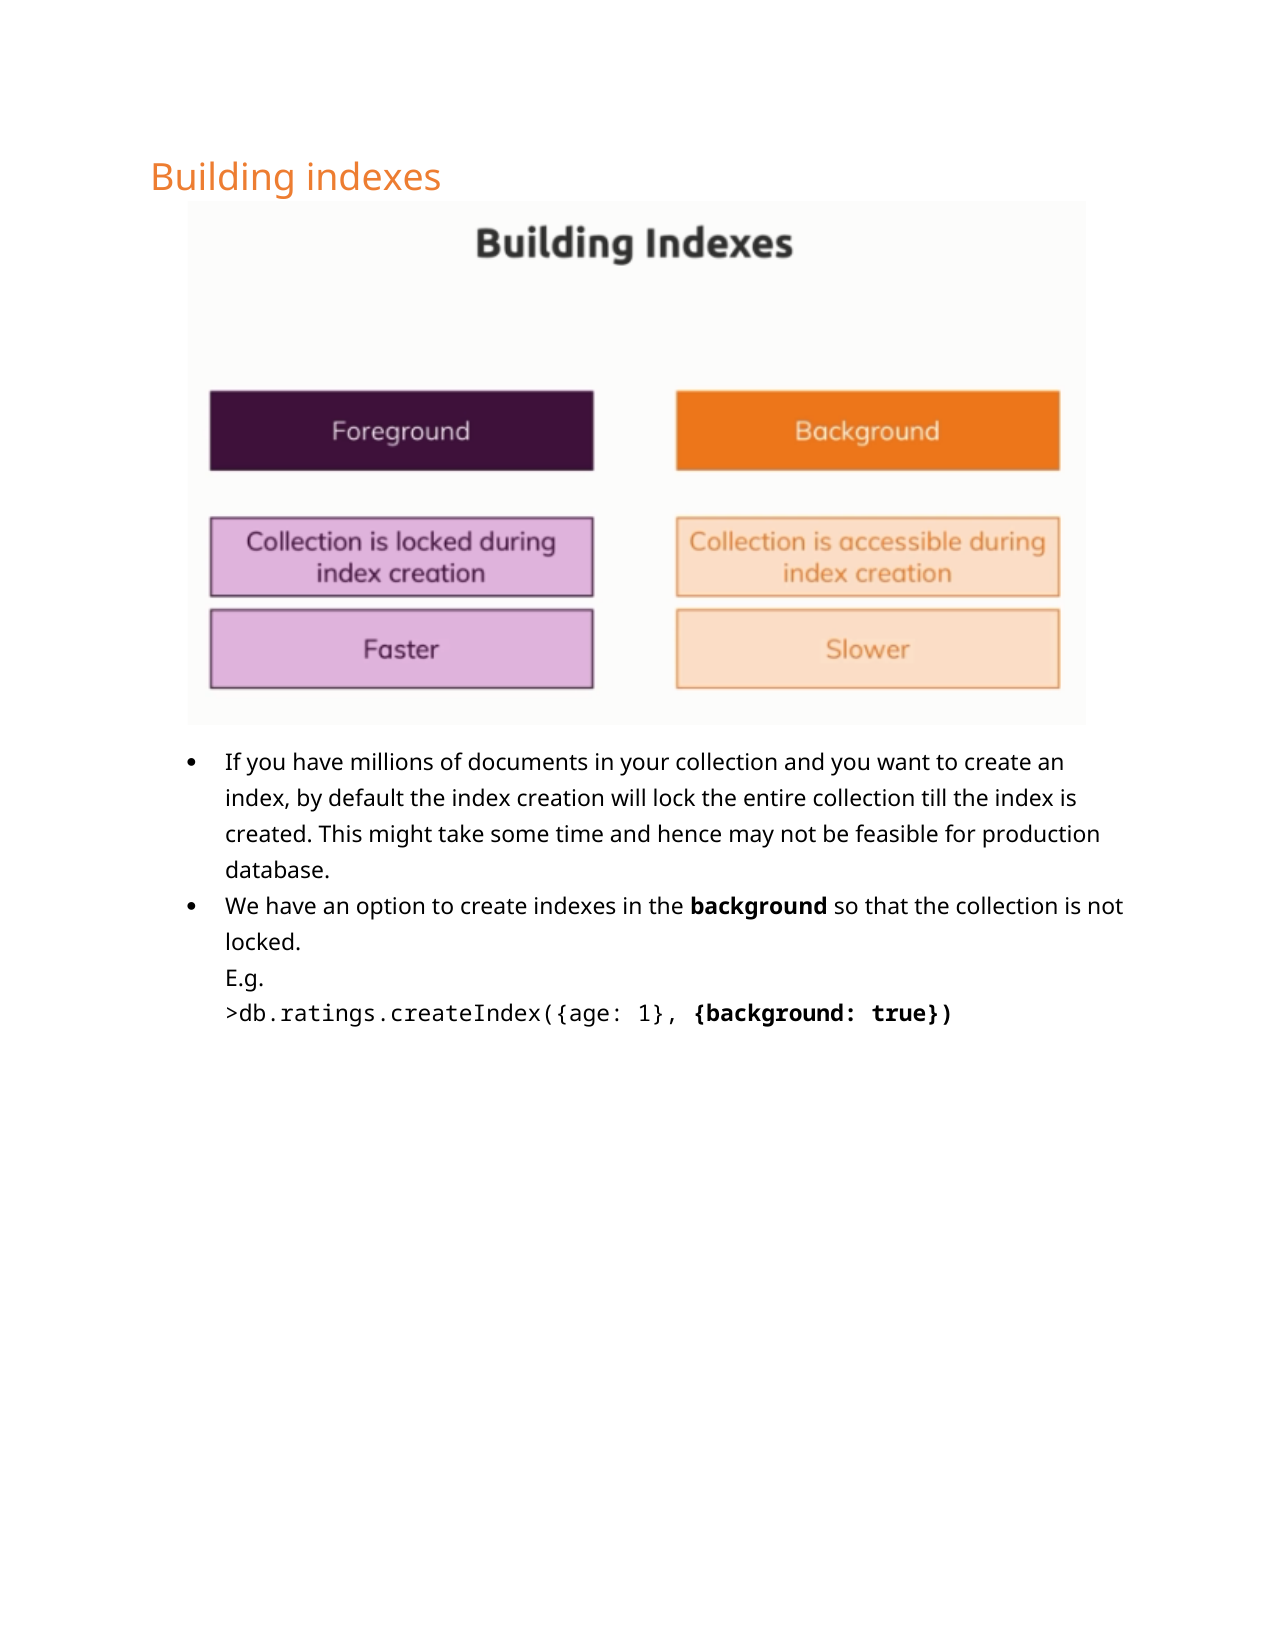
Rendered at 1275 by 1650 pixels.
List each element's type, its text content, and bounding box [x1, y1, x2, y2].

list If you have millions of documents in your collection and you want to create an index, by default the index creation will lock the entire collection till the index is created. This might take some time and hence may not be feasible for production database. [187, 746, 1125, 885]
picture [187, 201, 1086, 725]
list We have an option to create indexes in the background so that the collection is not locked. [187, 889, 1125, 957]
list E.g. [225, 961, 1125, 993]
subtitle Building indexes [150, 150, 1125, 201]
list >db.ratings.createIndex({age: 1}, {background: true}) [225, 997, 1125, 1029]
